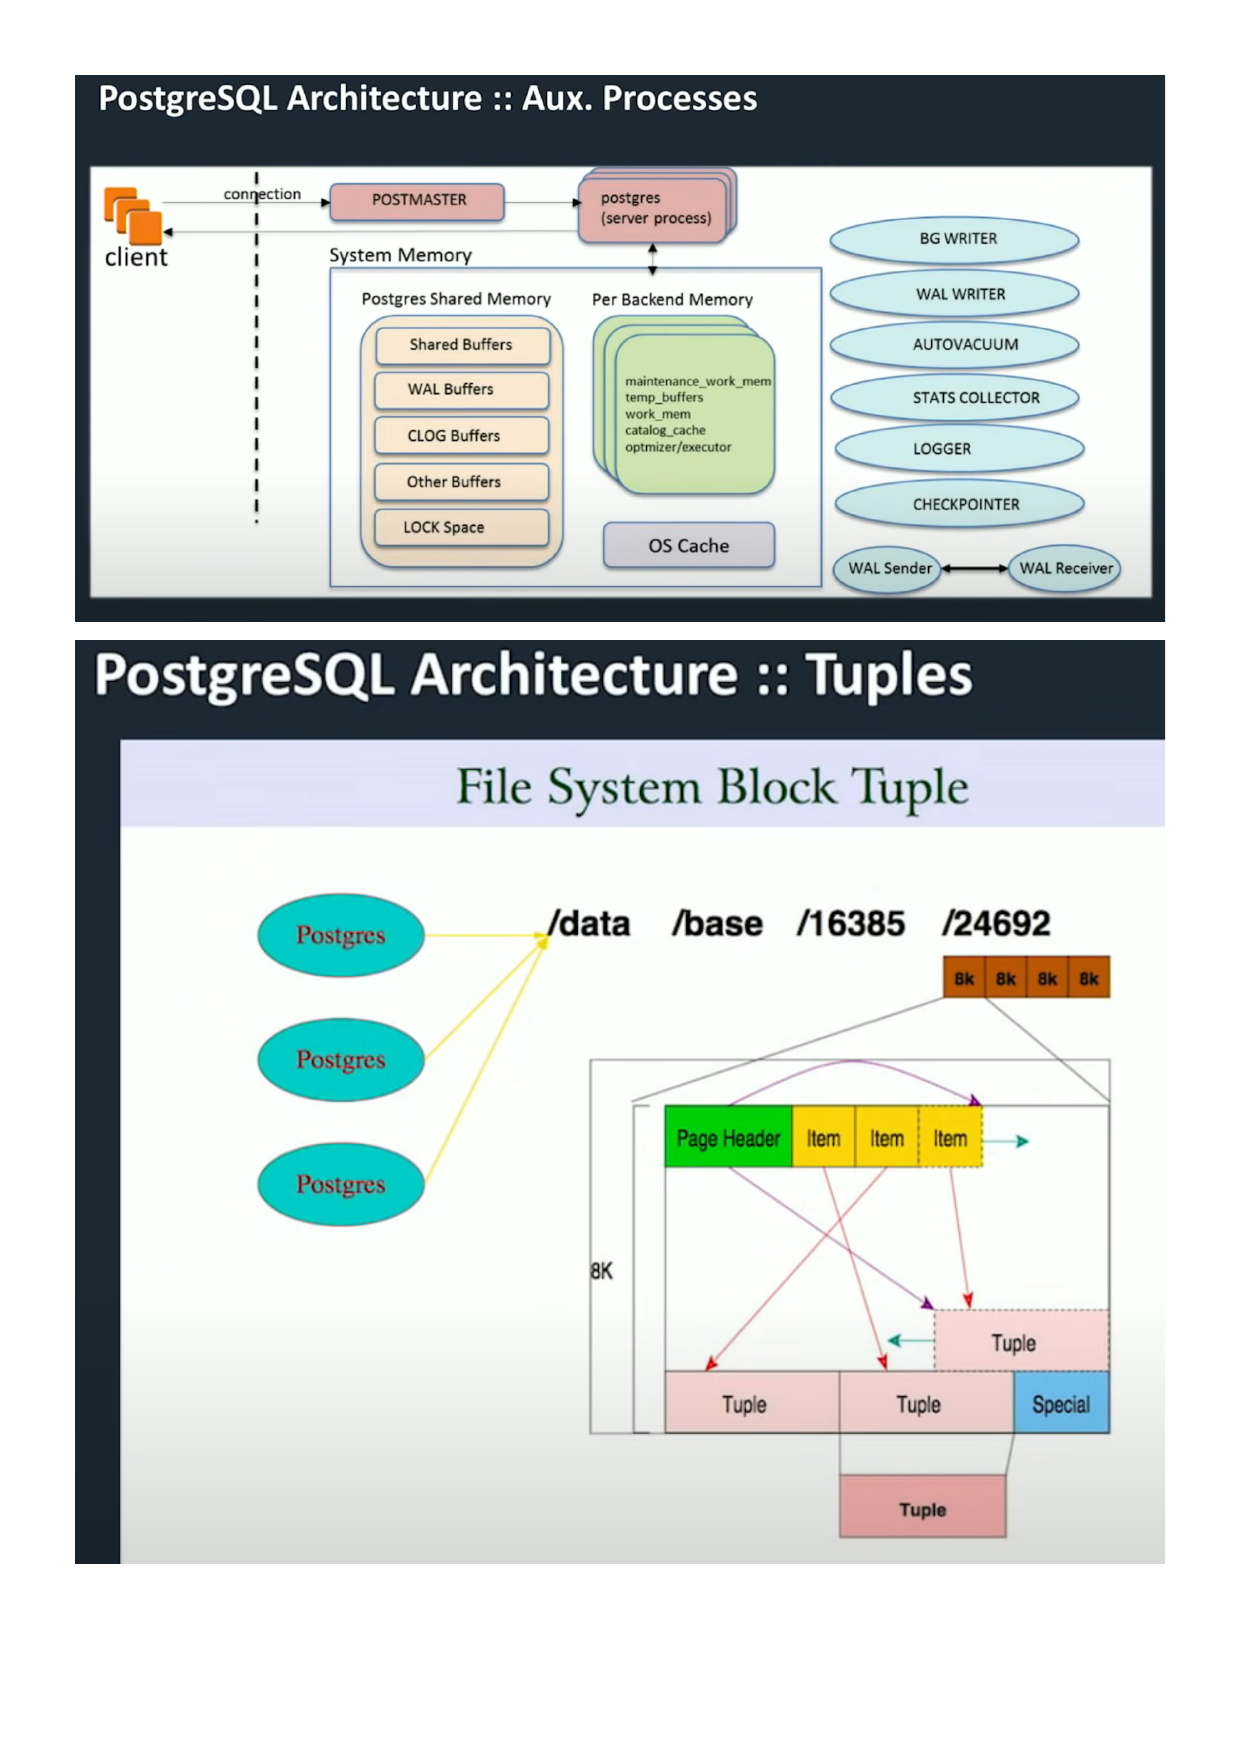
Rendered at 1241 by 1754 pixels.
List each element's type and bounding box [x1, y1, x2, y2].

picture [75, 75, 1166, 622]
picture [75, 640, 1166, 1564]
